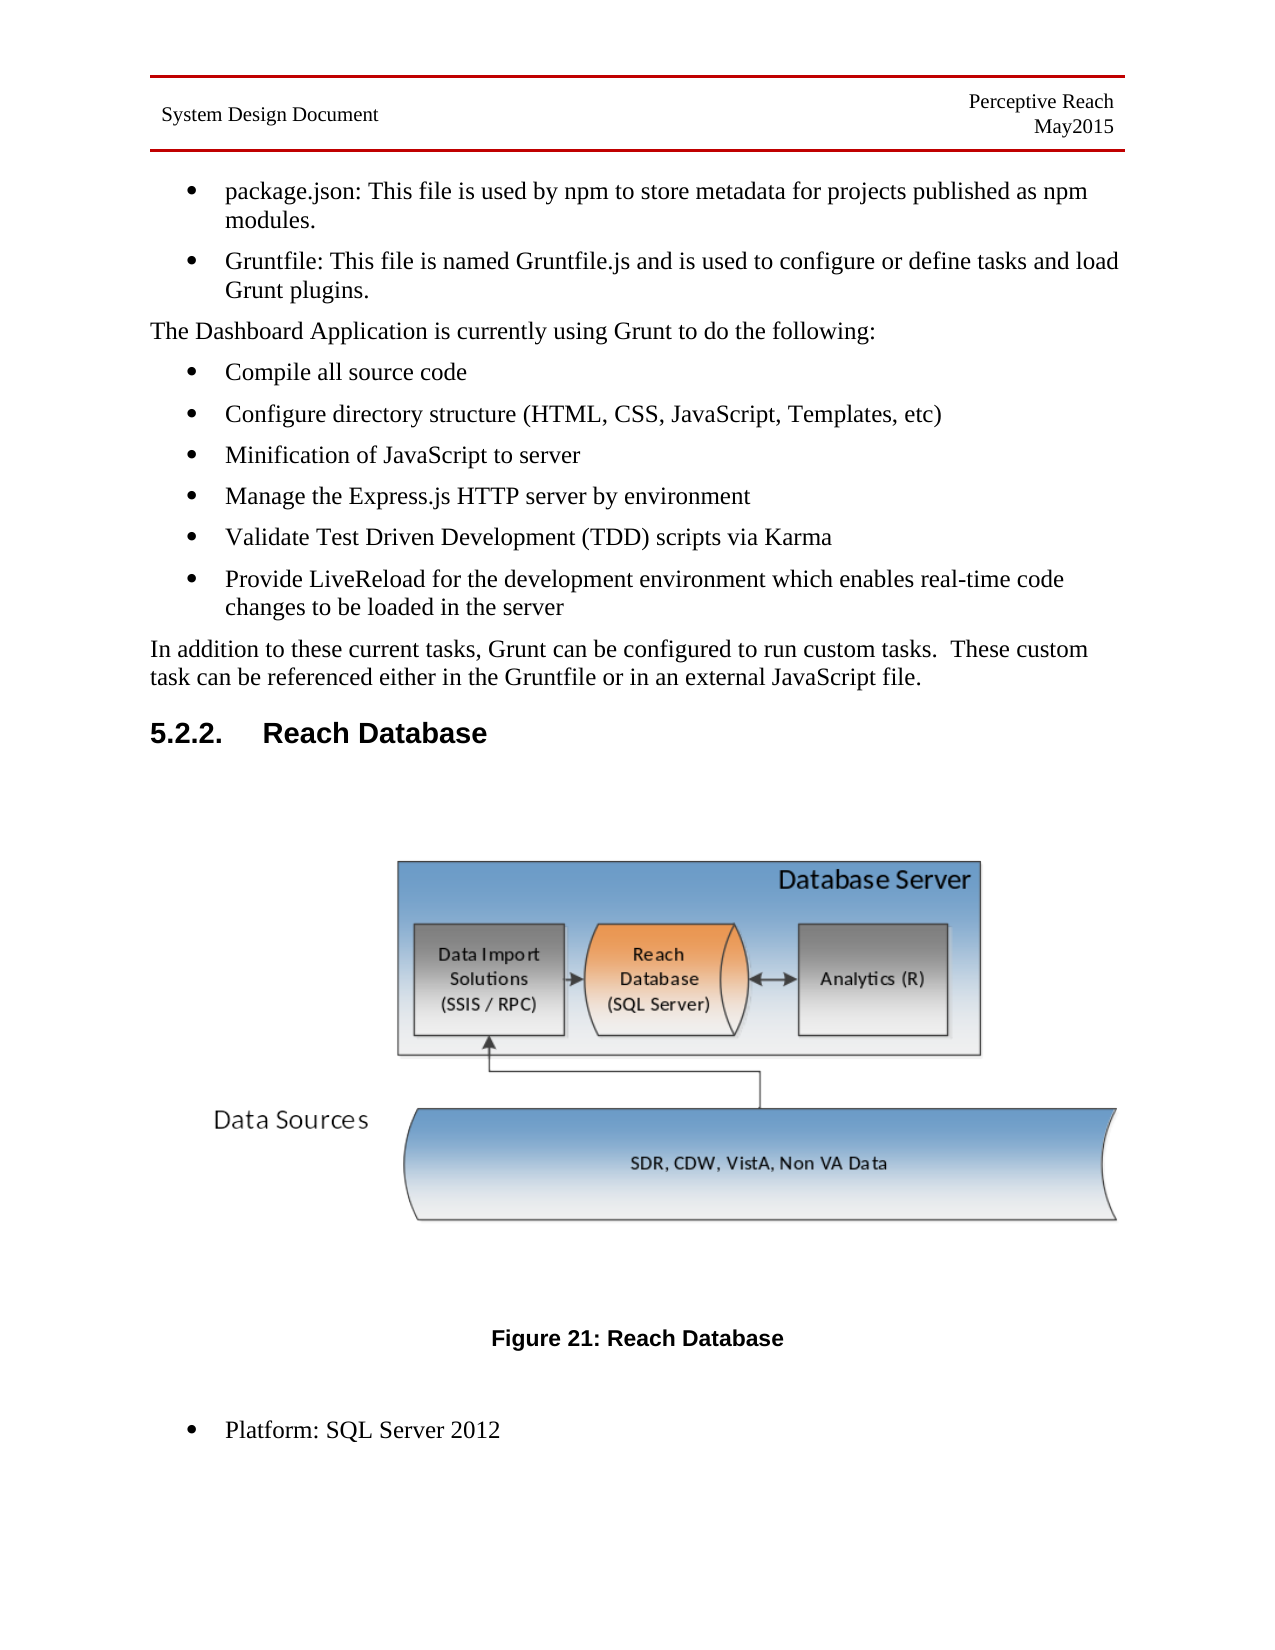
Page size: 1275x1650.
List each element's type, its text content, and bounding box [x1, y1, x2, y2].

list Validate Test Driven Development (TDD) scripts via Karma [187, 522, 1125, 551]
list Configure directory structure (HTML, CSS, JavaScript, Templates, etc) [187, 399, 1125, 427]
list Manage the Express.js HTTP server by environment [187, 481, 1125, 510]
list Compile all source code [187, 357, 1125, 386]
text The Dashboard Application is currently using Grunt to do the following: [150, 316, 1125, 345]
list Platform: SQL Server 2012 [187, 1415, 1125, 1444]
list package.json: This file is used by npm to store metadata for projects published as npm modules. [187, 176, 1125, 234]
text Figure 21: Reach Database [150, 775, 1125, 1351]
text In addition to these current tasks, Grunt can be configured to run custom tasks. These custom task can be referenced either in the Gruntfile or in an external JavaScript file. [150, 634, 1125, 691]
list Gruntfile: This file is named Gruntfile.js and is used to configure or define tasks and load Grunt plugins. [187, 246, 1125, 304]
list Provide LiveReload for the development environment which enables real-time code changes to be loaded in the server [187, 564, 1125, 621]
subtitle Reach Database [150, 716, 1125, 750]
list Minification of JavaScript to server [187, 440, 1125, 469]
